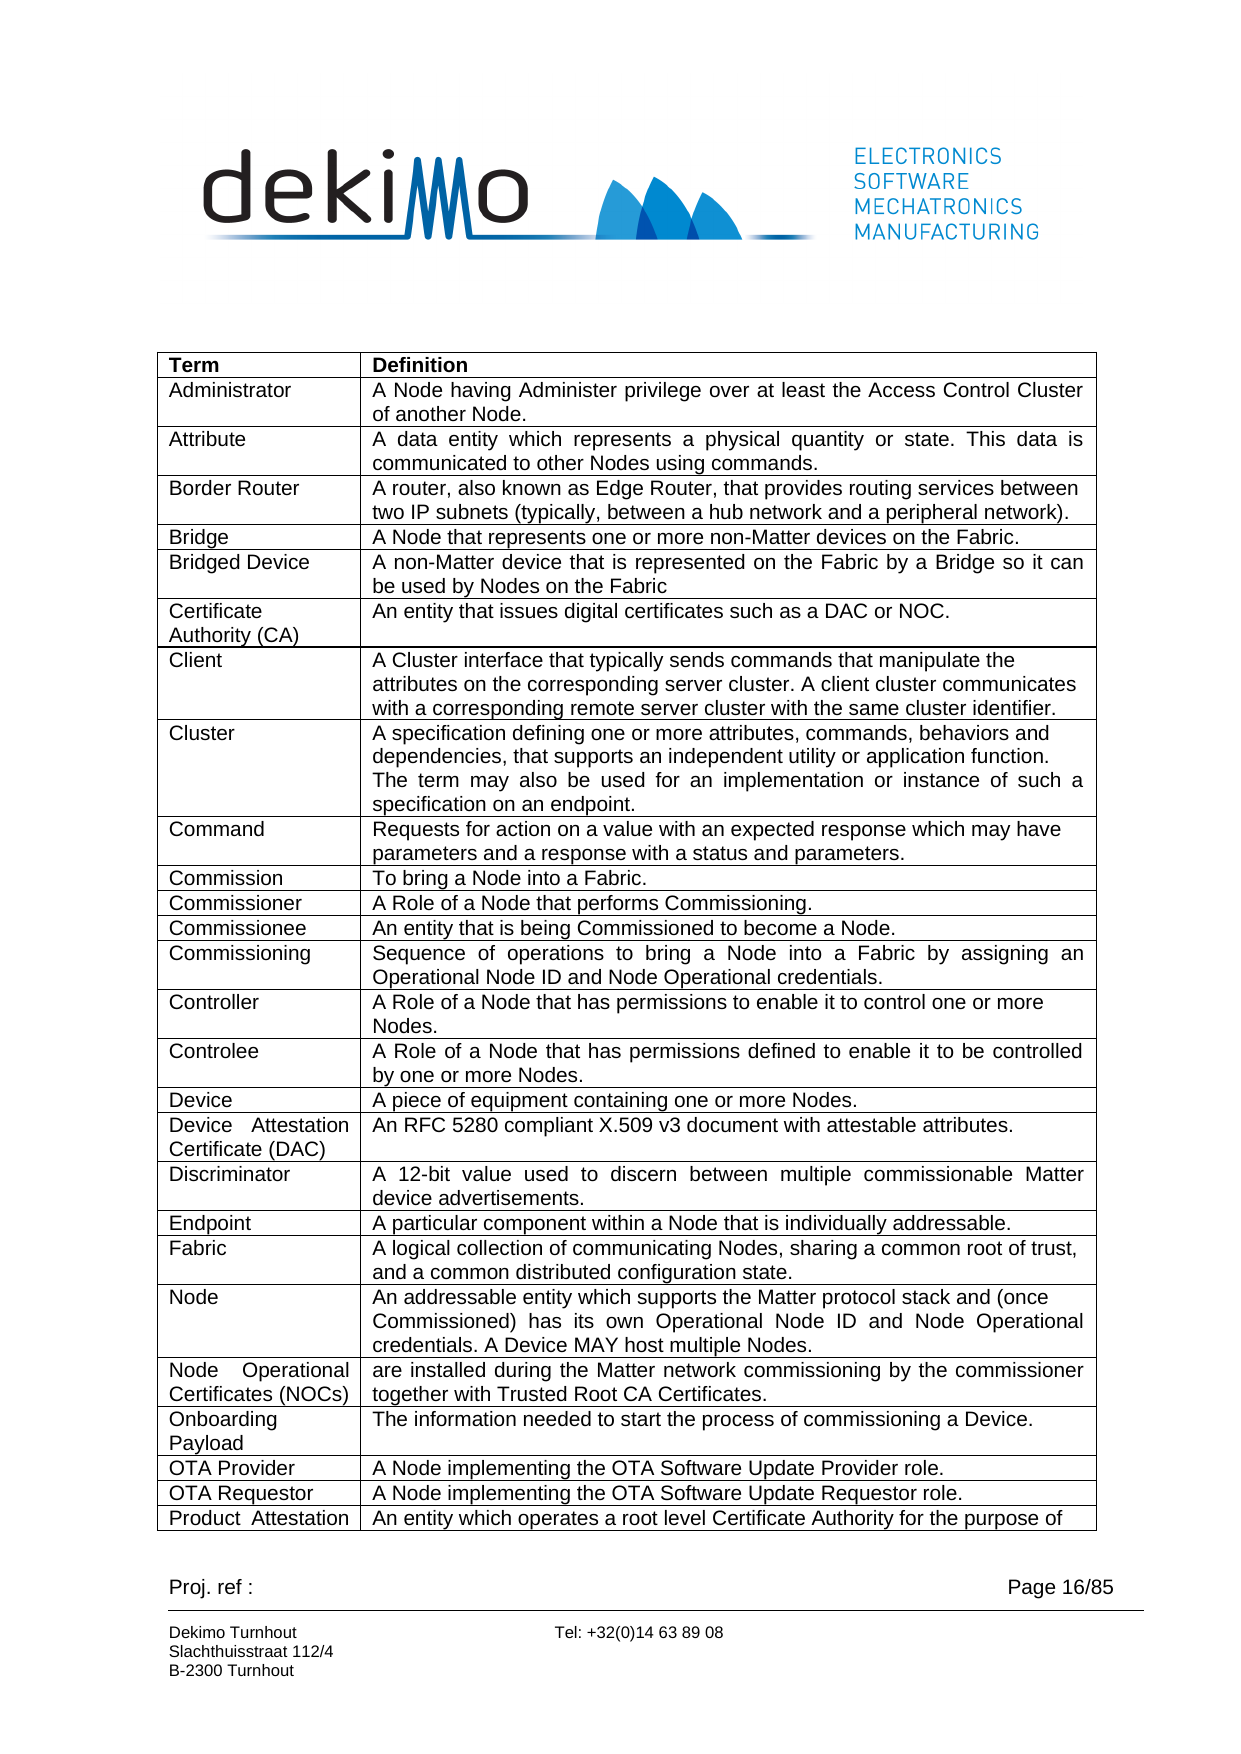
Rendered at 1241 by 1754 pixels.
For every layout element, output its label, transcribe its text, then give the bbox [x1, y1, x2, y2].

table_cell Onboarding Payload [158, 1407, 360, 1455]
table_cell A Role of a Node that has permissions defined to enable it to be controlled by one or more Nodes. [361, 1039, 1096, 1087]
table_cell Bridged Device [158, 550, 360, 597]
table_cell OTA Provider [158, 1456, 360, 1480]
table_cell Certificate Authority (CA) [158, 599, 360, 646]
table_cell Cluster [158, 720, 360, 816]
table_cell Device [158, 1088, 360, 1112]
table_cell A piece of equipment containing one or more Nodes. [361, 1088, 1096, 1112]
table_cell Product Attestation Authority [158, 1506, 360, 1530]
table_cell A Role of a Node that performs Commissioning. [361, 891, 1096, 915]
table_cell A Cluster interface that typically sends commands that manipulate the attributes on the corresponding server cluster. A client cluster communicates with a corresponding remote server cluster with the same cluster identifier. [361, 648, 1096, 719]
table_cell The information needed to start the process of commissioning a Device. [361, 1407, 1096, 1455]
table_cell An RFC 5280 compliant X.509 v3 document with attestable attributes. [361, 1113, 1096, 1161]
table_cell Administrator [158, 378, 360, 426]
table_cell An entity that is being Commissioned to become a Node. [361, 916, 1096, 940]
table_cell Controller [158, 990, 360, 1038]
table_cell A 12-bit value used to discern between multiple commissionable Matter device advertisements. [361, 1162, 1096, 1210]
table_cell Node Operational Certificates (NOCs) [158, 1358, 360, 1406]
table_cell Endpoint [158, 1211, 360, 1235]
picture [159, 73, 1083, 304]
table_cell A data entity which represents a physical quantity or state. This data is communicated to other Nodes using commands. [361, 427, 1096, 474]
table_cell Discriminator [158, 1162, 360, 1210]
table_header Term [158, 353, 360, 377]
table_cell A specification defining one or more attributes, commands, behaviors and dependencies, that supports an independent utility or application function. The term may also be used for an implementation or instance of such a specification on an endpoint. [361, 720, 1096, 816]
table_cell A Node implementing the OTA Software Update Requestor role. [361, 1481, 1096, 1505]
table_cell Commissioner [158, 891, 360, 915]
table_cell Commissioning [158, 941, 360, 989]
table_cell To bring a Node into a Fabric. [361, 866, 1096, 890]
table_cell A Role of a Node that has permissions to enable it to control one or more Nodes. [361, 990, 1096, 1038]
table_cell A logical collection of communicating Nodes, sharing a common root of trust, and a common distributed configuration state. [361, 1236, 1096, 1284]
table_cell Client [158, 648, 360, 719]
table_cell Fabric [158, 1236, 360, 1284]
table_cell A Node implementing the OTA Software Update Provider role. [361, 1456, 1096, 1480]
table_cell Bridge [158, 525, 360, 548]
table_cell A Node that represents one or more non-Matter devices on the Fabric. [361, 525, 1096, 548]
table_cell Commissionee [158, 916, 360, 940]
table_cell Node [158, 1285, 360, 1357]
table_cell A Node having Administer privilege over at least the Access Control Cluster of another Node. [361, 378, 1096, 426]
table_cell Device Attestation Certificate (DAC) [158, 1113, 360, 1161]
table_cell Border Router [158, 476, 360, 523]
table_cell An entity which operates a root level Certificate Authority for the purpose of Device Attestation. [361, 1506, 1096, 1530]
table_cell Attribute [158, 427, 360, 474]
table_cell OTA Requestor [158, 1481, 360, 1505]
table_cell An addressable entity which supports the Matter protocol stack and (once Commissioned) has its own Operational Node ID and Node Operational credentials. A Device MAY host multiple Nodes. [361, 1285, 1096, 1357]
table_header Definition [361, 353, 1096, 377]
table_cell An entity that issues digital certificates such as a DAC or NOC. [361, 599, 1096, 646]
table_cell A non-Matter device that is represented on the Fabric by a Bridge so it can be used by Nodes on the Fabric [361, 550, 1096, 597]
table_cell Command [158, 817, 360, 865]
table_cell Sequence of operations to bring a Node into a Fabric by assigning an Operational Node ID and Node Operational credentials. [361, 941, 1096, 989]
table_cell A particular component within a Node that is individually addressable. [361, 1211, 1096, 1235]
table_cell Requests for action on a value with an expected response which may have parameters and a response with a status and parameters. [361, 817, 1096, 865]
table_cell Controlee [158, 1039, 360, 1087]
table_cell are installed during the Matter network commissioning by the commissioner together with Trusted Root CA Certificates. [361, 1358, 1096, 1406]
table_cell Commission [158, 866, 360, 890]
table_cell A router, also known as Edge Router, that provides routing services between two IP subnets (typically, between a hub network and a peripheral network). [361, 476, 1096, 523]
